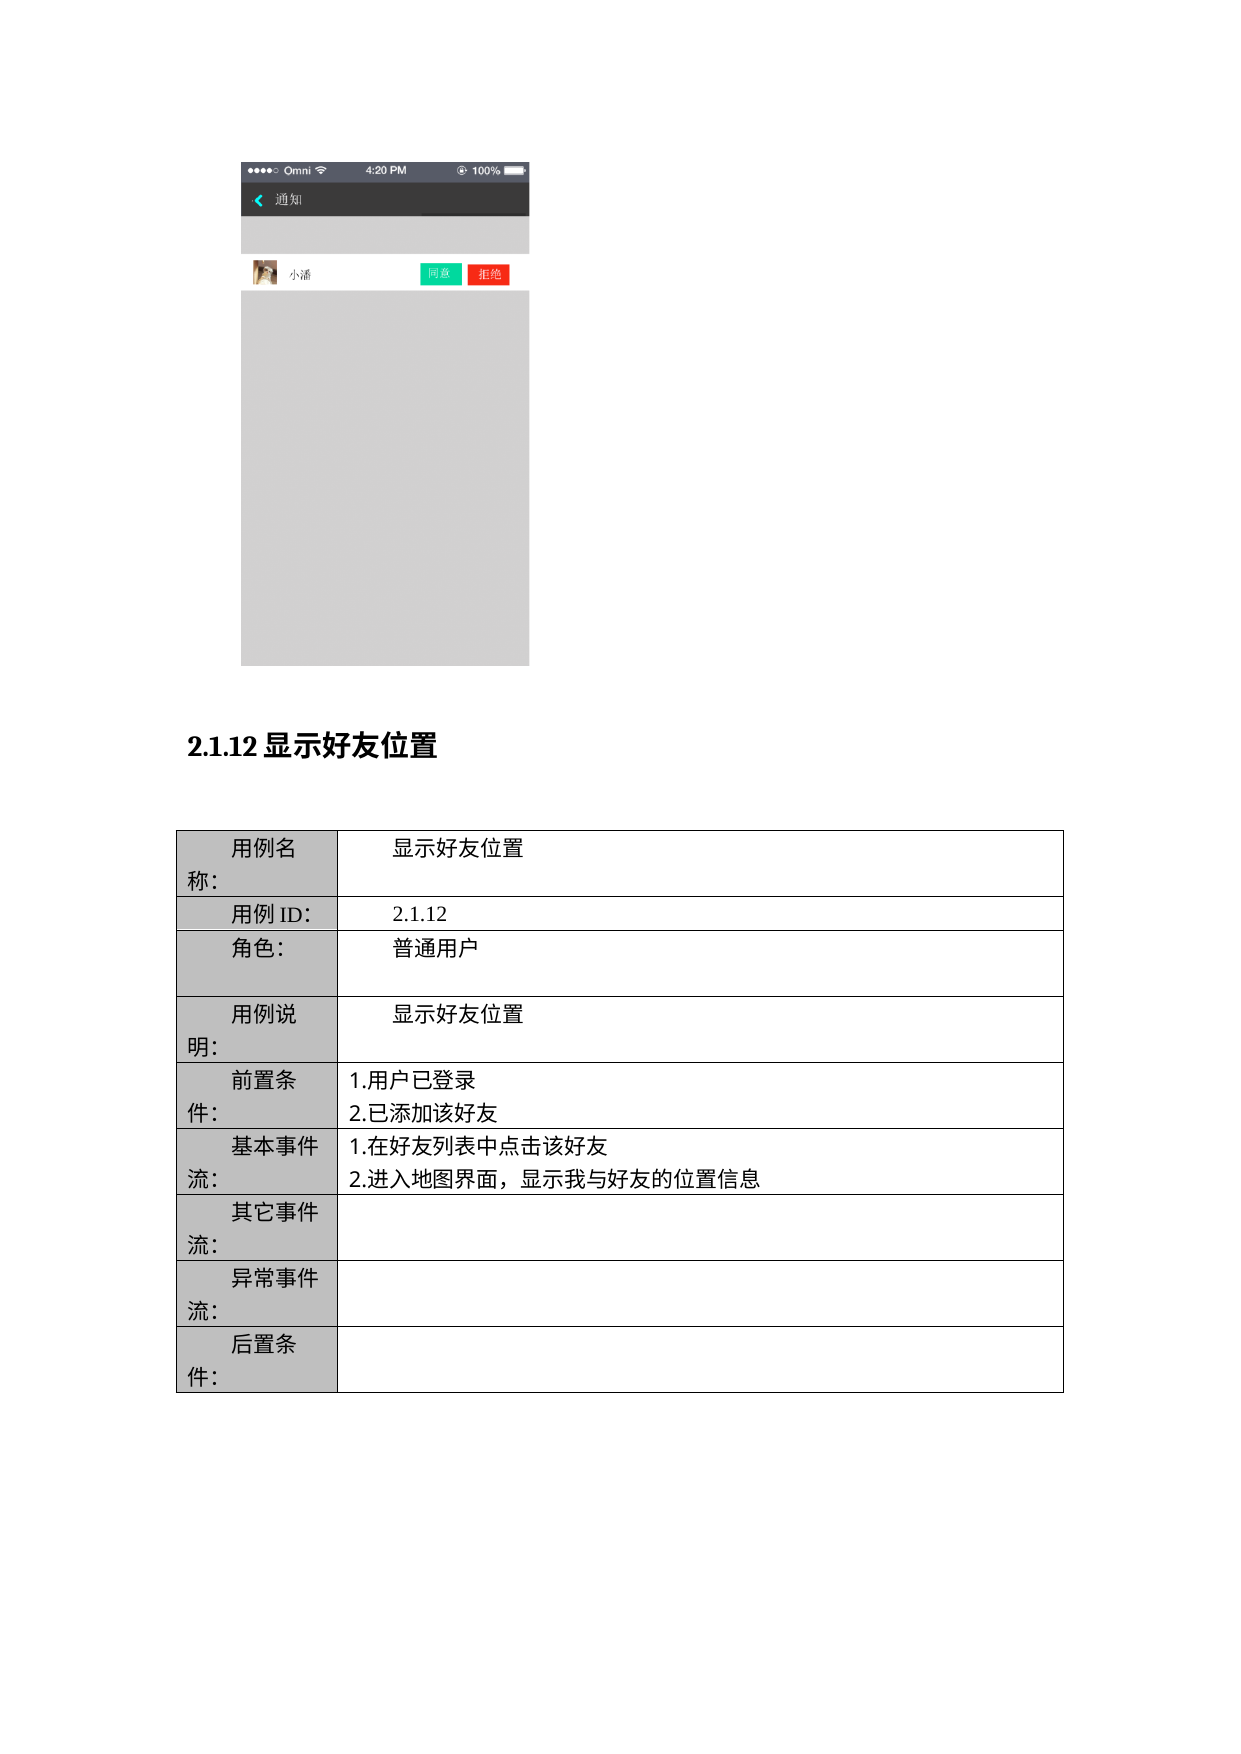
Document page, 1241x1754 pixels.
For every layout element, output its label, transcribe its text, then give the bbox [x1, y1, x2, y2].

table_cell 显示好友位置 [338, 997, 1063, 1062]
table_cell 1.用户已登录 2.已添加该好友 [338, 1063, 1063, 1128]
table_cell 用例说明： [177, 997, 337, 1062]
table_cell 前置条件： [177, 1063, 337, 1128]
table_cell 2.1.12 [338, 897, 1063, 929]
subtitle 2.1.12 显示好友位置 [187, 711, 1053, 776]
table_cell 异常事件流： [177, 1261, 337, 1326]
table_cell 普通用户 [338, 931, 1063, 996]
table_cell [338, 1327, 1063, 1392]
table_cell [338, 1261, 1063, 1326]
table_header 用例名称： [177, 831, 337, 896]
table_cell 后置条件： [177, 1327, 337, 1392]
table_cell 角色： [177, 931, 337, 996]
table_cell [338, 1195, 1063, 1260]
table_header 显示好友位置 [338, 831, 1063, 896]
picture [241, 162, 530, 666]
table_cell 用例ID： [177, 897, 337, 929]
table_cell 其它事件流： [177, 1195, 337, 1260]
table_cell 1.在好友列表中点击该好友 2.进入地图界面，显示我与好友的位置信息 [338, 1129, 1063, 1194]
table_cell 基本事件流： [177, 1129, 337, 1194]
